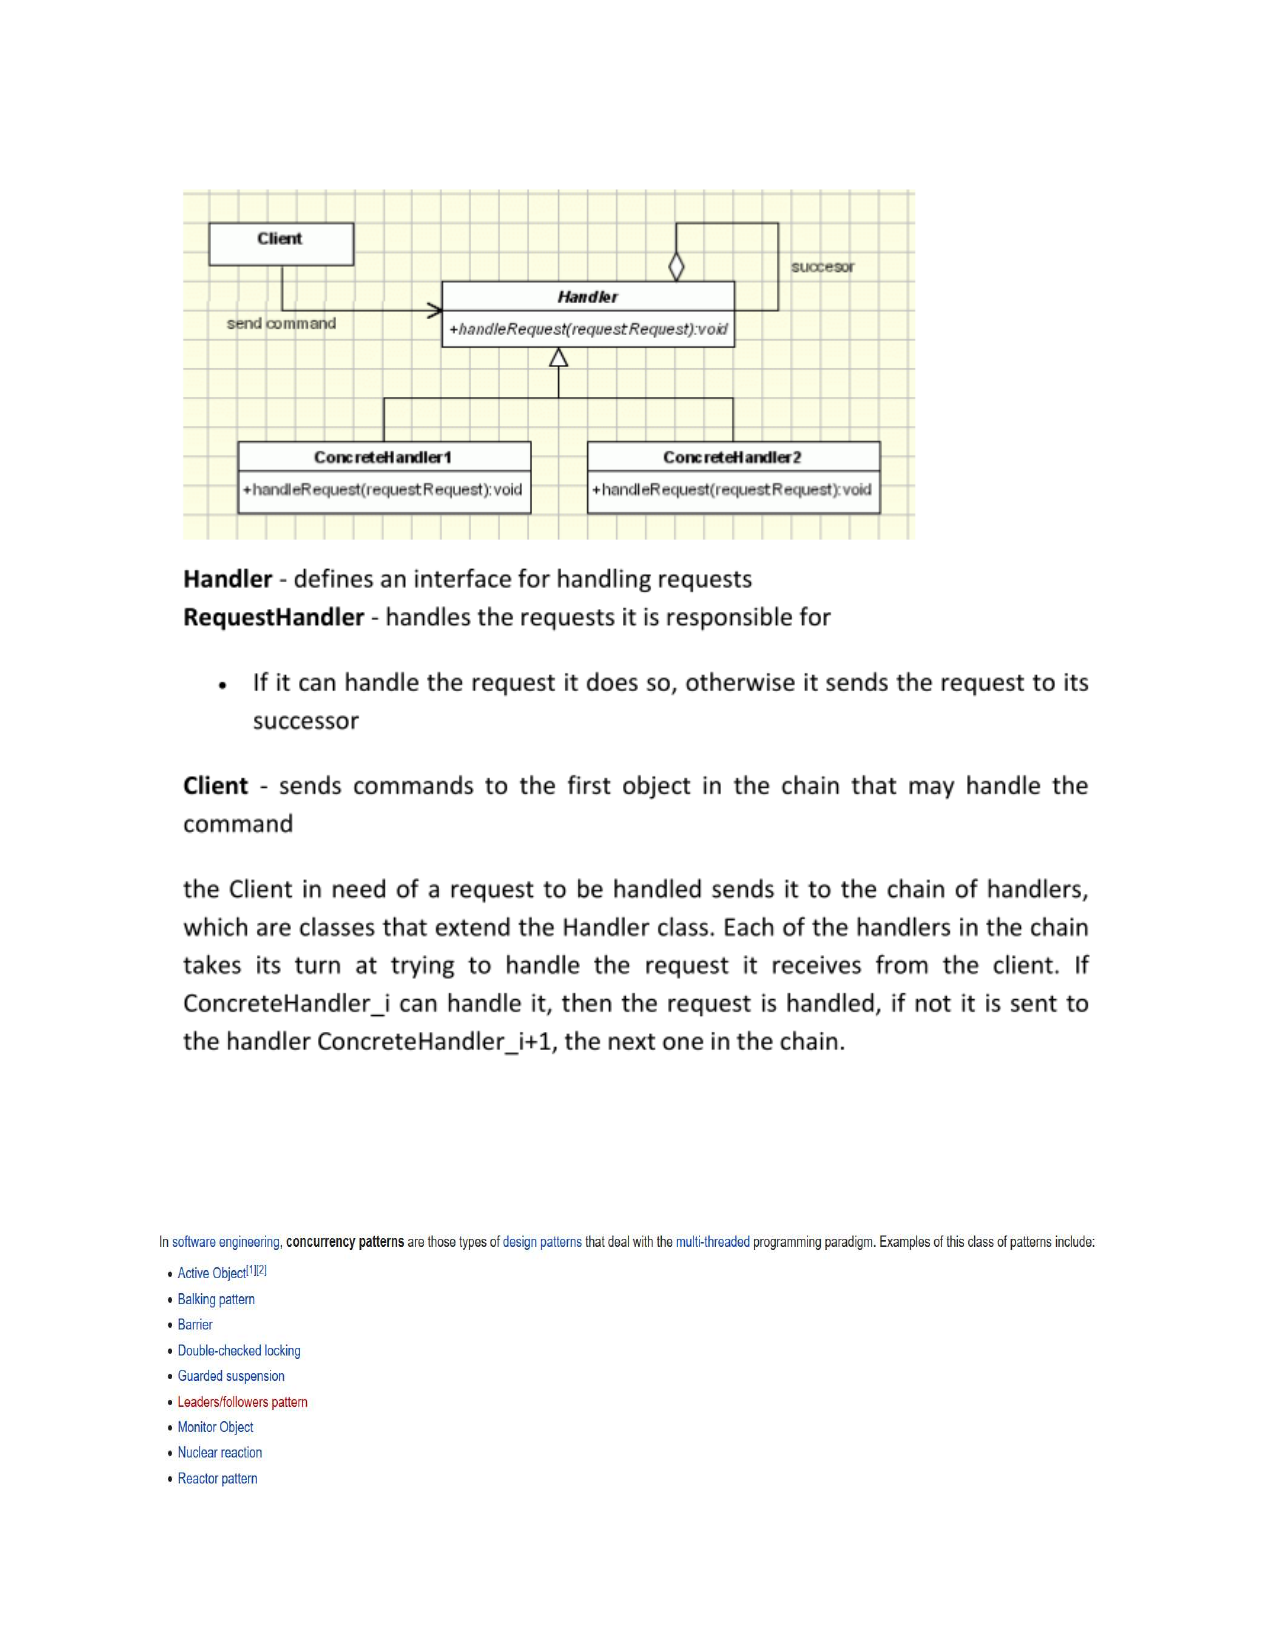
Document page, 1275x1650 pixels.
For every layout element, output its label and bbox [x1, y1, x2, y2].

picture [150, 1222, 1125, 1487]
picture [150, 150, 1125, 1063]
